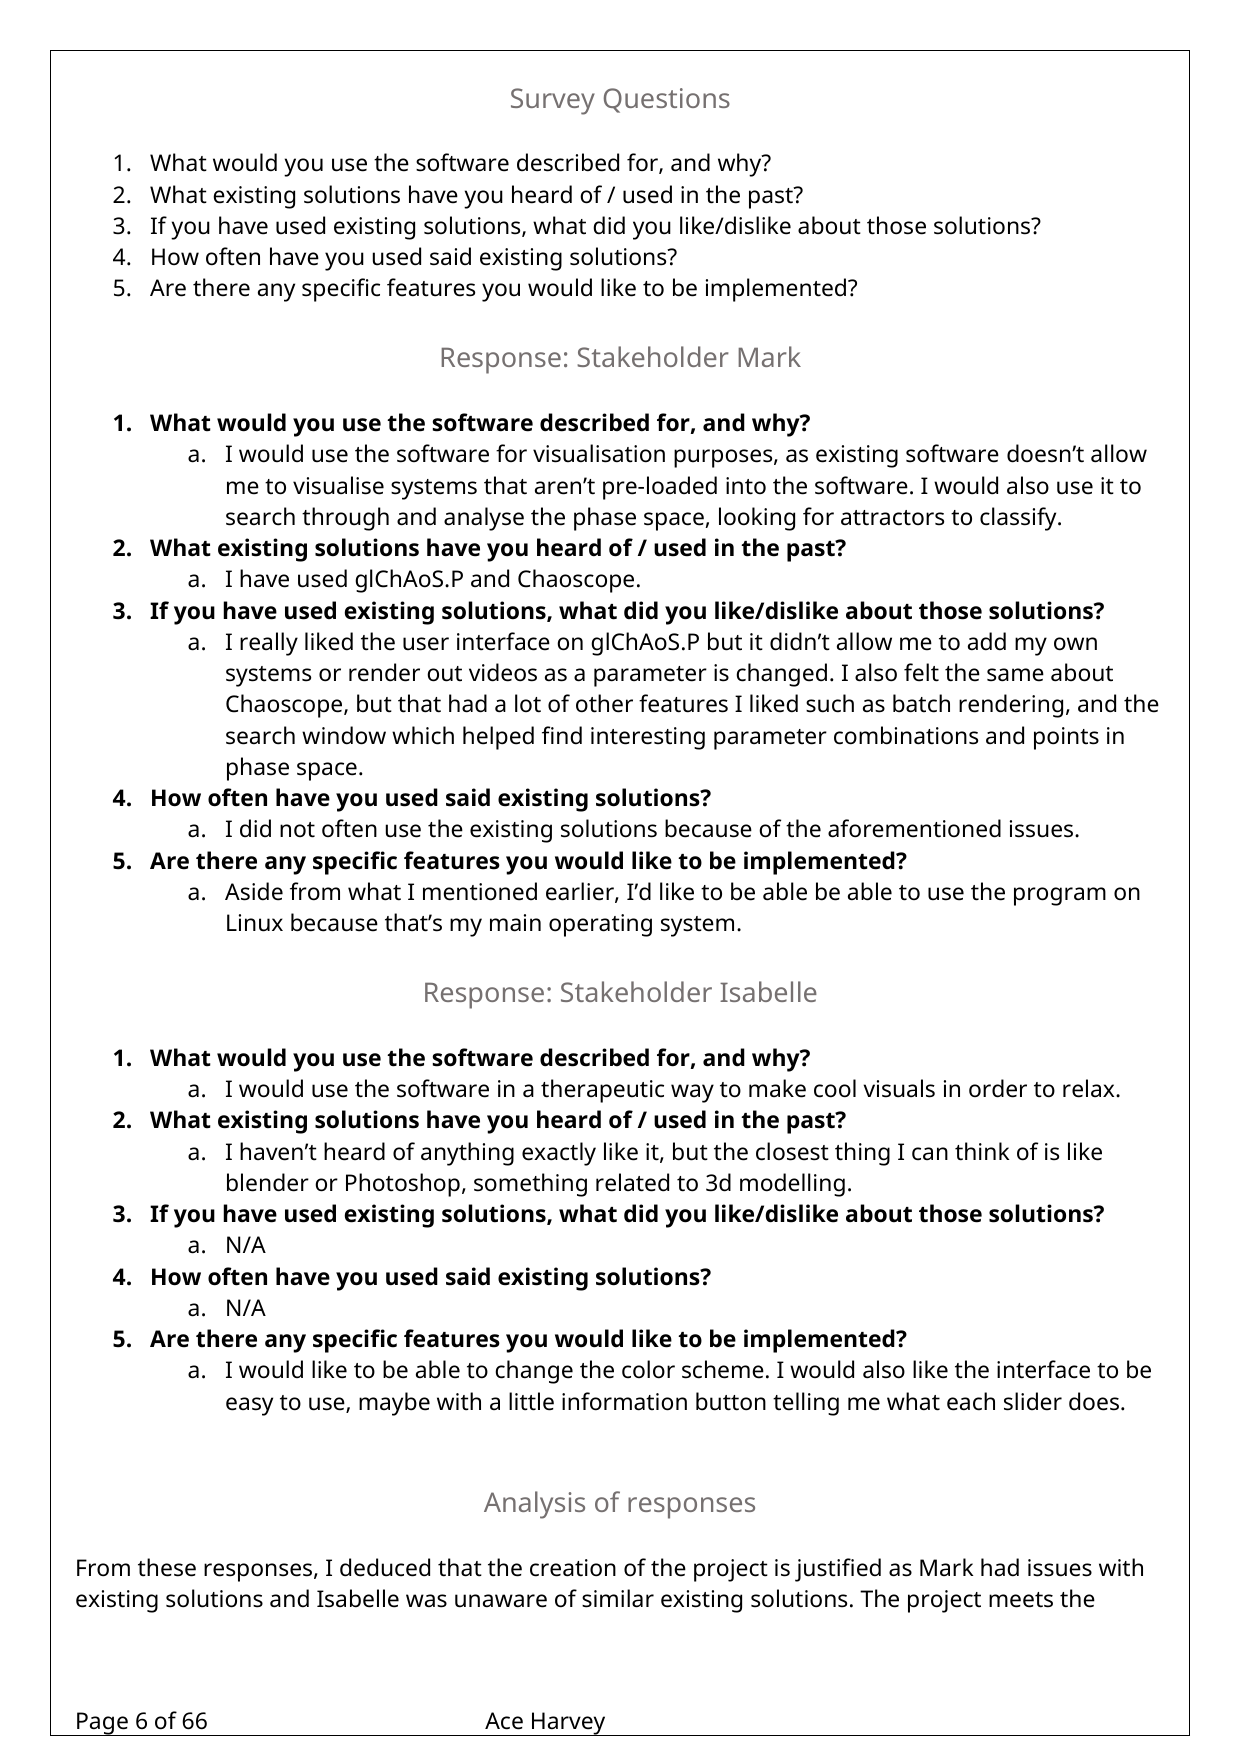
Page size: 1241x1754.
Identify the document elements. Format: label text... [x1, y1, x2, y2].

subtitle Response: Stakeholder Isabelle [75, 974, 1165, 1011]
list I have used glChAoS.P and Chaoscope. [187, 563, 1165, 594]
list I would use the software in a therapeutic way to make cool visuals in order to relax. [187, 1073, 1165, 1104]
list How often have you used said existing solutions? [112, 782, 1165, 813]
subtitle Analysis of responses [75, 1483, 1165, 1520]
list N/A [187, 1292, 1165, 1323]
list What existing solutions have you heard of / used in the past? [112, 532, 1165, 563]
list What would you use the software described for, and why? [112, 407, 1165, 438]
list I would like to be able to change the color scheme. I would also like the interface to be easy to use, maybe with a little information button telling me what each slider does. [187, 1354, 1165, 1417]
subtitle Response: Stakeholder Mark [75, 339, 1165, 376]
list I haven’t heard of anything exactly like it, but the closest thing I can think of is like blender or Photoshop, something related to 3d modelling. [187, 1136, 1165, 1198]
list Are there any specific features you would like to be implemented? [112, 1323, 1165, 1354]
list What existing solutions have you heard of / used in the past? [112, 1104, 1165, 1136]
list What would you use the software described for, and why? [112, 1042, 1165, 1073]
list How often have you used said existing solutions? [112, 241, 1165, 272]
list How often have you used said existing solutions? [112, 1261, 1165, 1292]
list I would use the software for visualisation purposes, as existing software doesn’t allow me to visualise systems that aren’t pre-loaded into the software. I would also use it to search through and analyse the phase space, looking for attractors to classify. [187, 438, 1165, 532]
list What would you use the software described for, and why? [112, 147, 1165, 178]
list Are there any specific features you would like to be implemented? [112, 844, 1165, 876]
list I really liked the user interface on glChAoS.P but it didn’t allow me to add my own systems or render out videos as a parameter is changed. I also felt the same about Chaoscope, but that had a lot of other features I liked such as batch rendering, and the search window which helped find interesting parameter combinations and points in phase space. [187, 626, 1165, 782]
list Are there any specific features you would like to be implemented? [112, 272, 1165, 303]
list If you have used existing solutions, what did you like/dislike about those solutions? [112, 210, 1165, 241]
list If you have used existing solutions, what did you like/dislike about those solutions? [112, 594, 1165, 626]
list If you have used existing solutions, what did you like/dislike about those solutions? [112, 1198, 1165, 1229]
list Aside from what I mentioned earlier, I’d like to be able be able to use the program on Linux because that’s my main operating system. [187, 876, 1165, 938]
list N/A [187, 1229, 1165, 1261]
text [75, 1552, 1165, 1614]
subtitle Survey Questions [75, 79, 1165, 116]
list I did not often use the existing solutions because of the aforementioned issues. [187, 813, 1165, 844]
list What existing solutions have you heard of / used in the past? [112, 178, 1165, 210]
